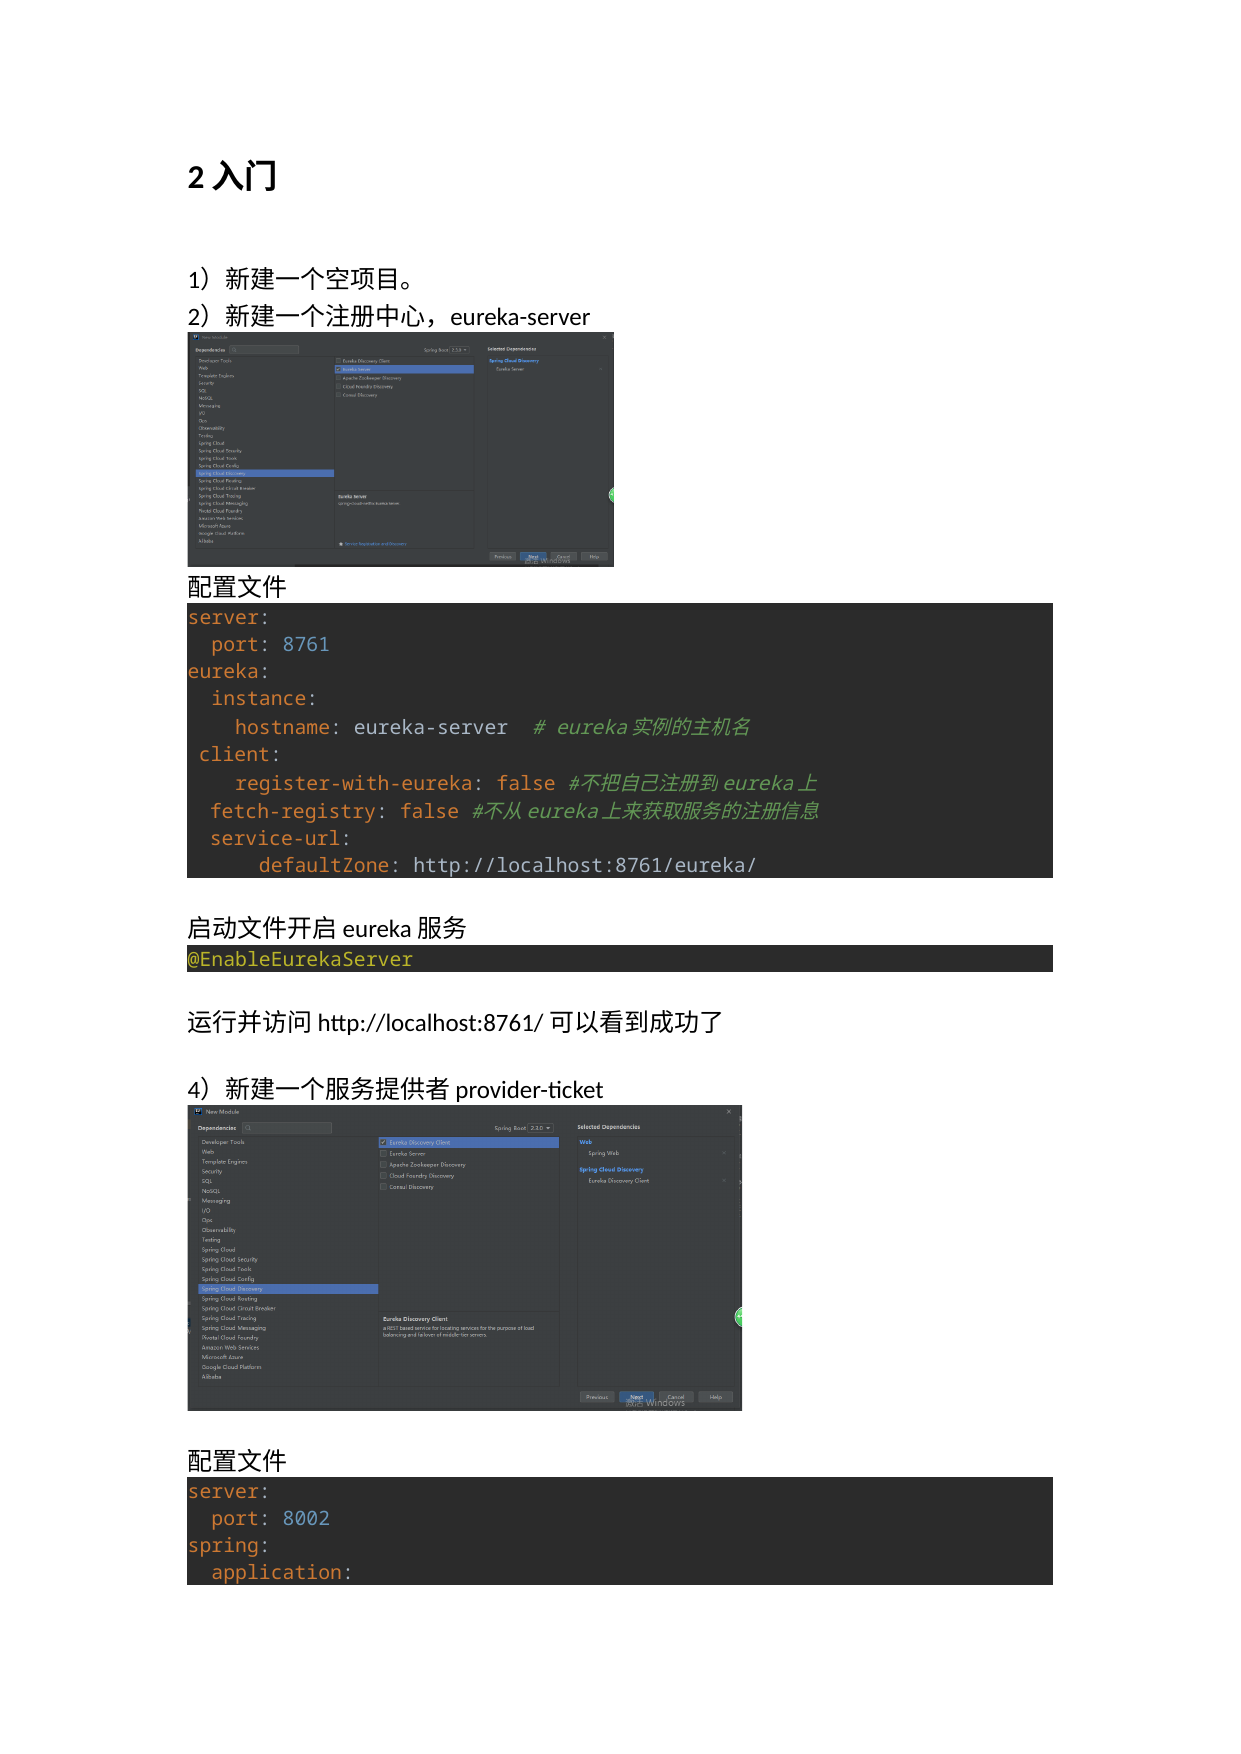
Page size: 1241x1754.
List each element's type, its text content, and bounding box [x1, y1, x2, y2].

list 运行并访问http://localhost:8761/ 可以看到成功了 [187, 1003, 1053, 1039]
list 配置文件 [187, 1441, 1053, 1477]
list 新建一个服务提供者provider-ticket [187, 1069, 1053, 1106]
picture [187, 332, 614, 567]
subtitle 2入门 [187, 150, 1053, 198]
list 配置文件 [187, 567, 1053, 603]
picture [187, 1105, 743, 1411]
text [187, 1477, 1053, 1585]
text server: port: 8761 eureka: instance: hostname: eureka-server # eureka实例的主机名 client: register-with-eureka: false #不把自己注册到eureka上 fetch-registry: false #不从eureka上来获取服务的注册信息 service-url: defaultZone: http://localhost:8761/eureka/ [187, 603, 1053, 878]
text @EnableEurekaServer [413, 945, 1053, 972]
list 启动文件开启eureka服务 [187, 909, 1053, 945]
list 2）新建一个注册中心，eureka-server [187, 296, 1053, 332]
list 1）新建一个空项目。 [187, 260, 1053, 296]
